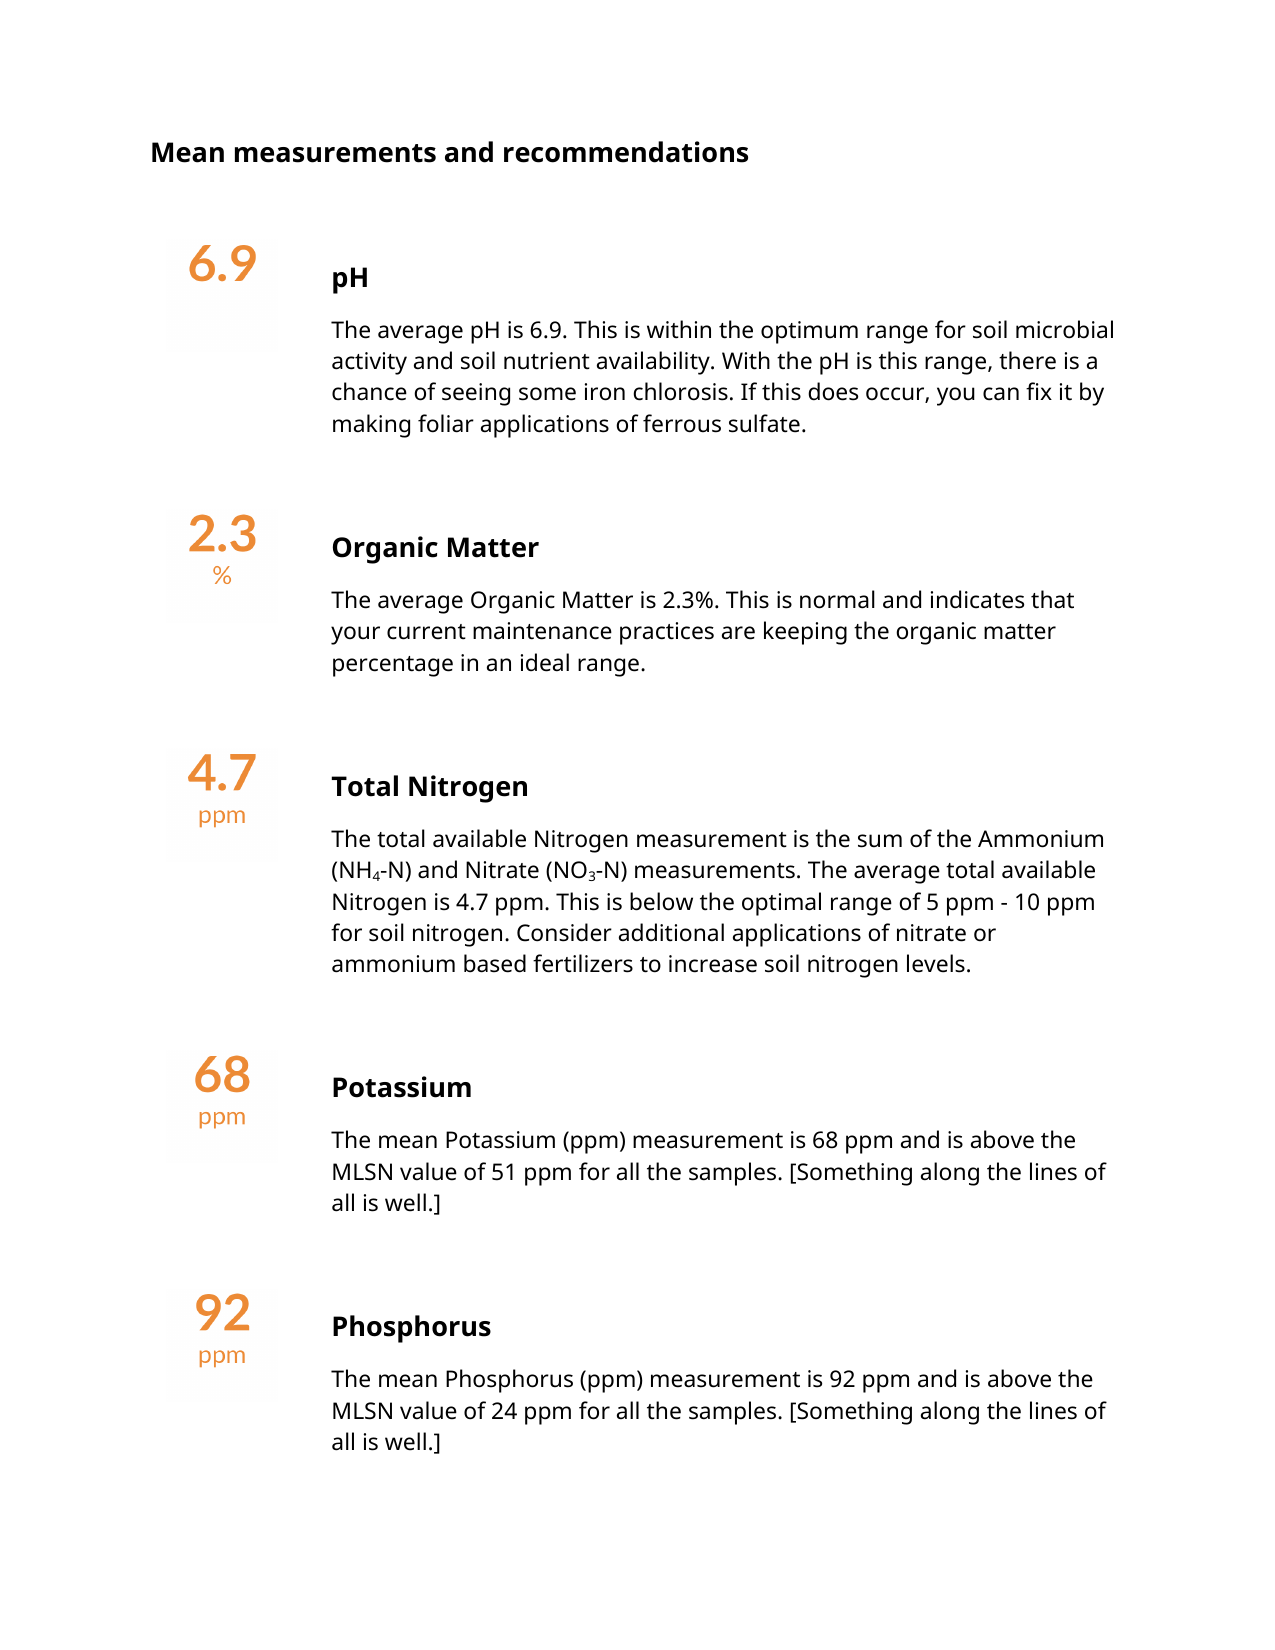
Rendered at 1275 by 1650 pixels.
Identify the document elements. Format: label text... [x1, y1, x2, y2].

text Phosphorus [331, 1308, 1125, 1345]
text The average pH is 6.9. This is within the optimum range for soil microbial activity and soil nutrient availability. With the pH is this range, there is a chance of seeing some iron chlorosis. If this does occur, you can fix it by making foliar applications of ferrous sulfate. [331, 314, 1125, 439]
text The total available Nitrogen measurement is the sum of the Ammonium (NH4-N) and Nitrate (NO3-N) measurements. The average total available Nitrogen is 4.7 ppm. This is below the optimal range of 5 ppm - 10 ppm for soil nitrogen. Consider additional applications of nitrate or ammonium based fertilizers to increase soil nitrogen levels. [331, 823, 1125, 979]
picture [165, 1050, 279, 1163]
text The average Organic Matter is 2.3%. This is normal and indicates that your current maintenance practices are keeping the organic matter percentage in an ideal range. [331, 584, 1125, 678]
subtitle Mean measurements and recommendations [150, 134, 1125, 171]
picture [165, 509, 279, 623]
picture [165, 748, 279, 862]
text The mean Phosphorus (ppm) measurement is 92 ppm and is above the MLSN value of 24 ppm for all the samples. [Something along the lines of all is well.] [331, 1363, 1125, 1457]
text Potassium [331, 1069, 1125, 1106]
text Total Nitrogen [331, 767, 1125, 804]
picture [165, 1289, 279, 1402]
text The mean Potassium (ppm) measurement is 68 ppm and is above the MLSN value of 51 ppm for all the samples. [Something along the lines of all is well.] [331, 1124, 1125, 1218]
text pH [331, 258, 1125, 295]
text Organic Matter [331, 528, 1125, 565]
picture [165, 239, 279, 352]
